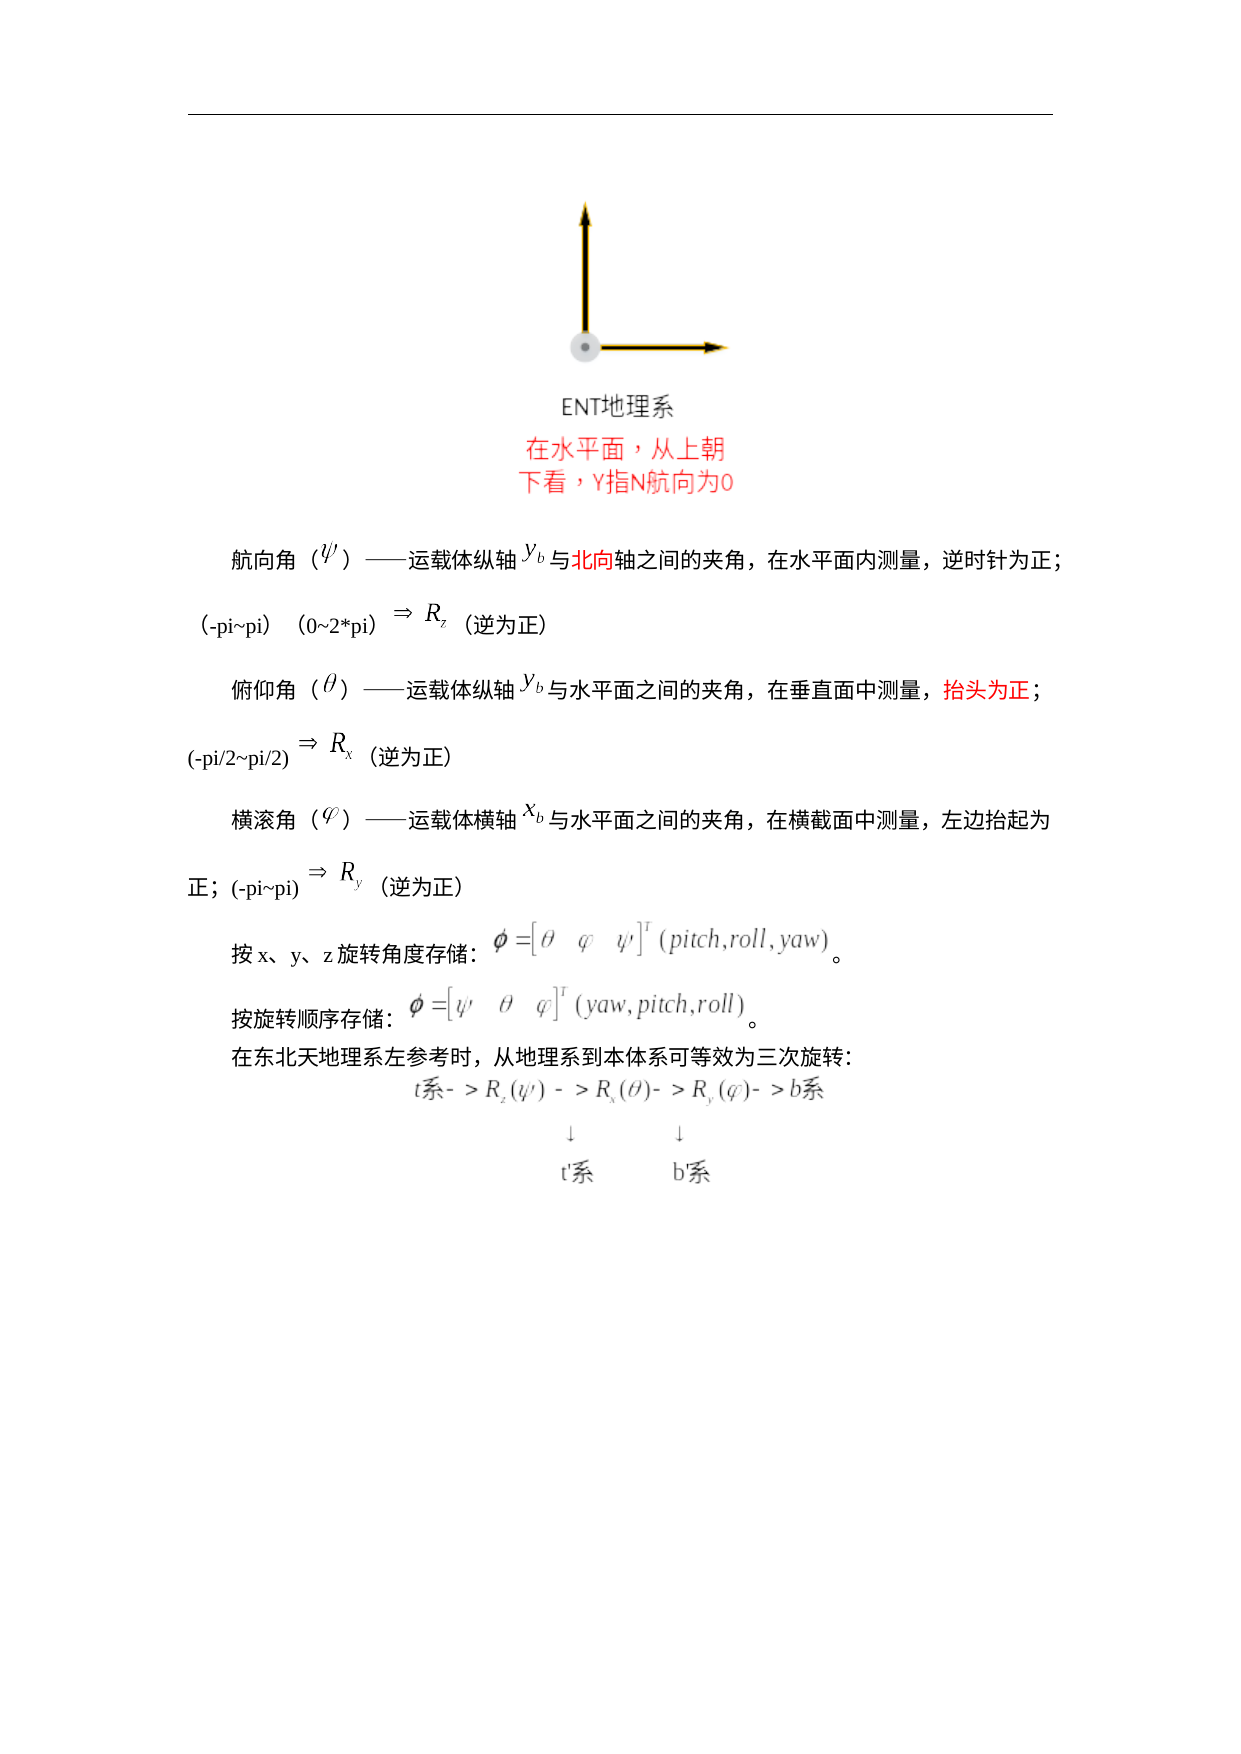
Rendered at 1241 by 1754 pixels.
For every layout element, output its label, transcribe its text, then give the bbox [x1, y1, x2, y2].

text 航向角（）——运载体纵轴与北向轴之间的夹角，在水平面内测量，逆时针为正；（-pi~pi）（0~2*pi）（逆为正） [187, 519, 1053, 649]
text 俯仰角（）——运载体纵轴与水平面之间的夹角，在垂直面中测量，抬头为正；(-pi/2~pi/2) （逆为正） [187, 649, 1053, 779]
text 在东北天地理系左参考时，从地理系到本体系可等效为三次旋转： [187, 1039, 1053, 1072]
text 按x、y、z旋转角度存储：。 [187, 909, 1053, 974]
text 按旋转顺序存储：。 [187, 974, 1053, 1039]
text 横滚角（）——运载体横轴与水平面之间的夹角，在横截面中测量，左边抬起为正；(-pi~pi) （逆为正） [187, 779, 1053, 909]
